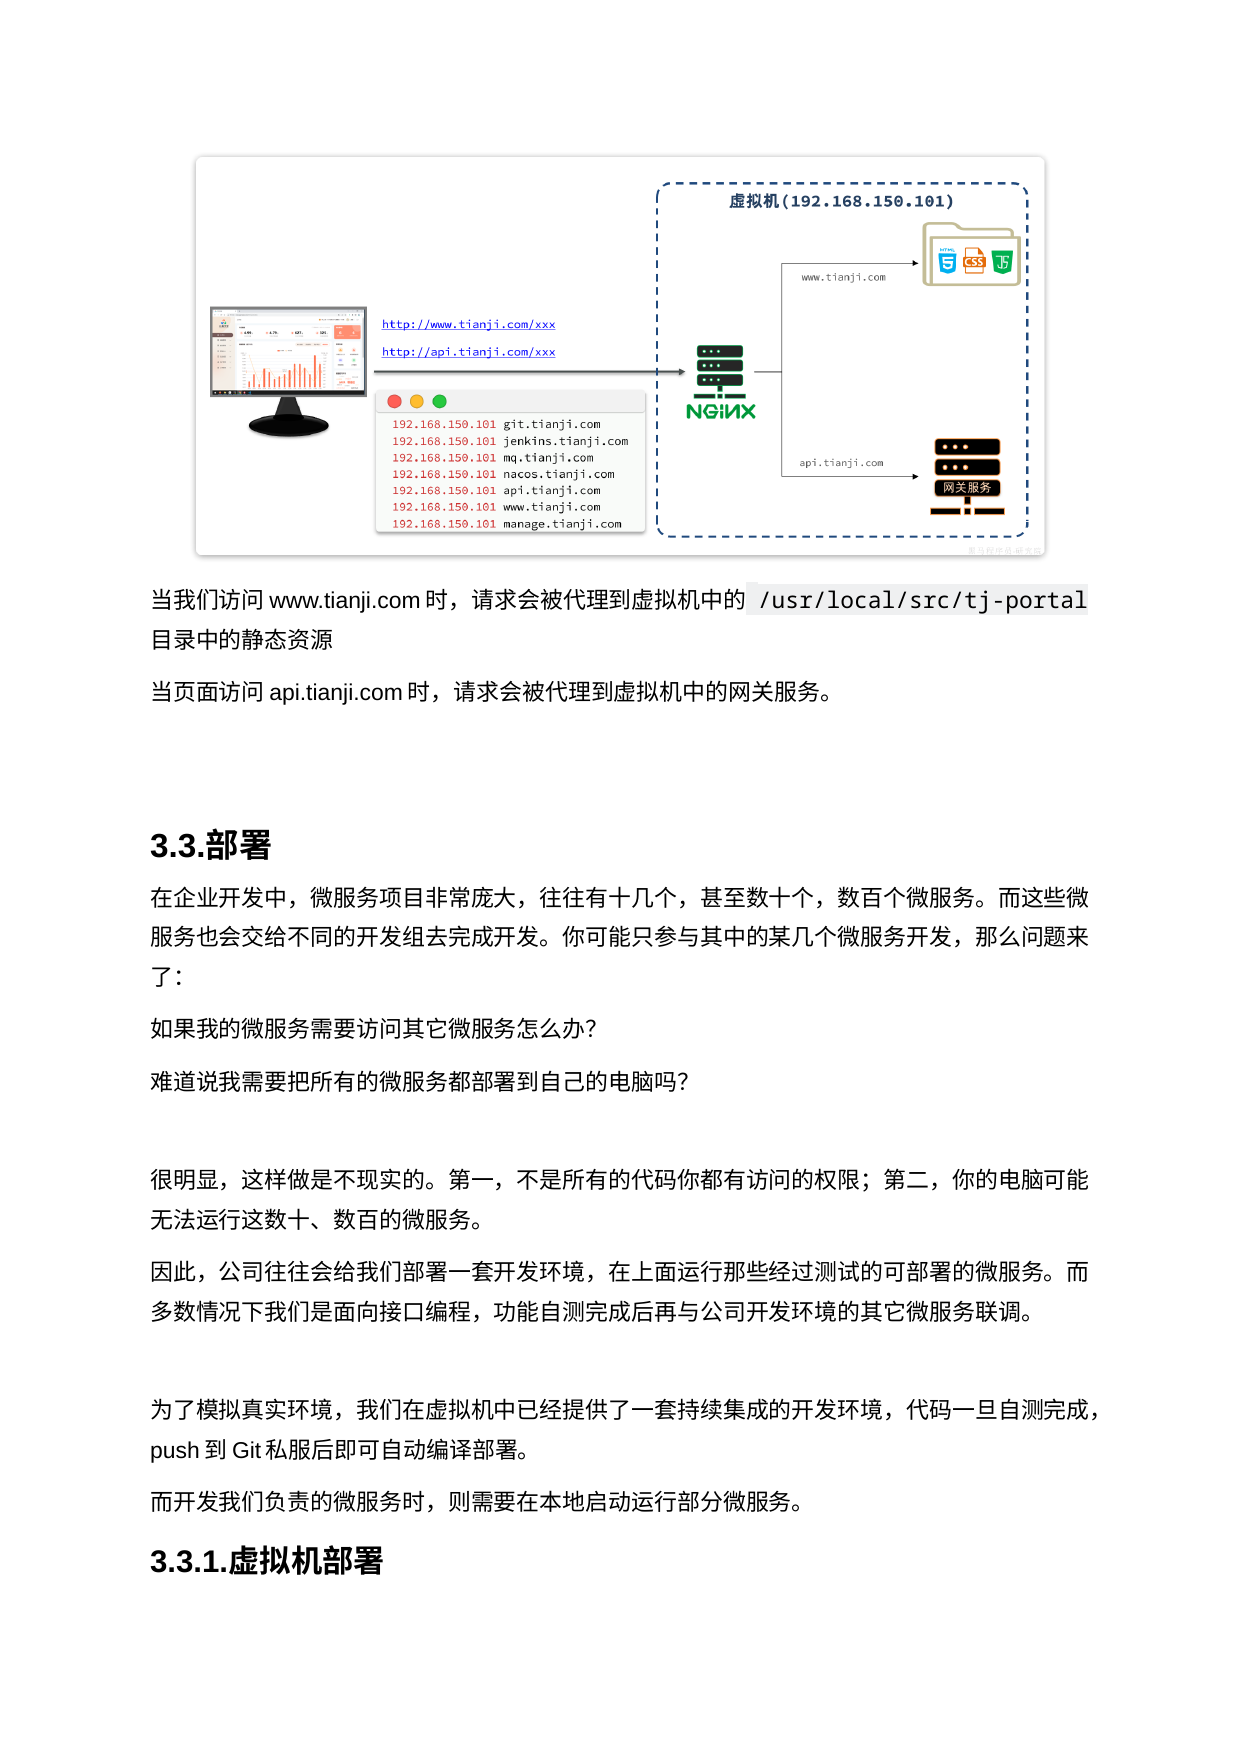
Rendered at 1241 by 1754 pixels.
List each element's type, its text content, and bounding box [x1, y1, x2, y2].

text 当页面访问api.tianji.com时，请求会被代理到虚拟机中的网关服务。 [150, 674, 1090, 707]
text 为了模拟真实环境，我们在虚拟机中已经提供了一套持续集成的开发环境，代码一旦自测完成，push到Git私服后即可自动编译部署。 [150, 1392, 1090, 1465]
text 因此，公司往往会给我们部署一套开发环境，在上面运行那些经过测试的可部署的微服务。而多数情况下我们是面向接口编程，功能自测完成后再与公司开发环境的其它微服务联调。 [150, 1254, 1090, 1327]
text 在企业开发中，微服务项目非常庞大，往往有十几个，甚至数十个，数百个微服务。而这些微服务也会交给不同的开发组去完成开发。你可能只参与其中的某几个微服务开发，那么问题来了： [150, 879, 1090, 992]
text 而开发我们负责的微服务时，则需要在本地启动运行部分微服务。 [150, 1484, 1090, 1517]
text 如果我的微服务需要访问其它微服务怎么办？ [150, 1011, 1090, 1044]
text 当我们访问www.tianji.com时，请求会被代理到虚拟机中的 /usr/local/src/tj-portal目录中的静态资源 [150, 582, 1090, 655]
picture [188, 150, 1052, 564]
text 很明显，这样做是不现实的。第一，不是所有的代码你都有访问的权限；第二，你的电脑可能无法运行这数十、数百的微服务。 [150, 1162, 1090, 1235]
text 难道说我需要把所有的微服务都部署到自己的电脑吗？ [150, 1063, 1090, 1097]
